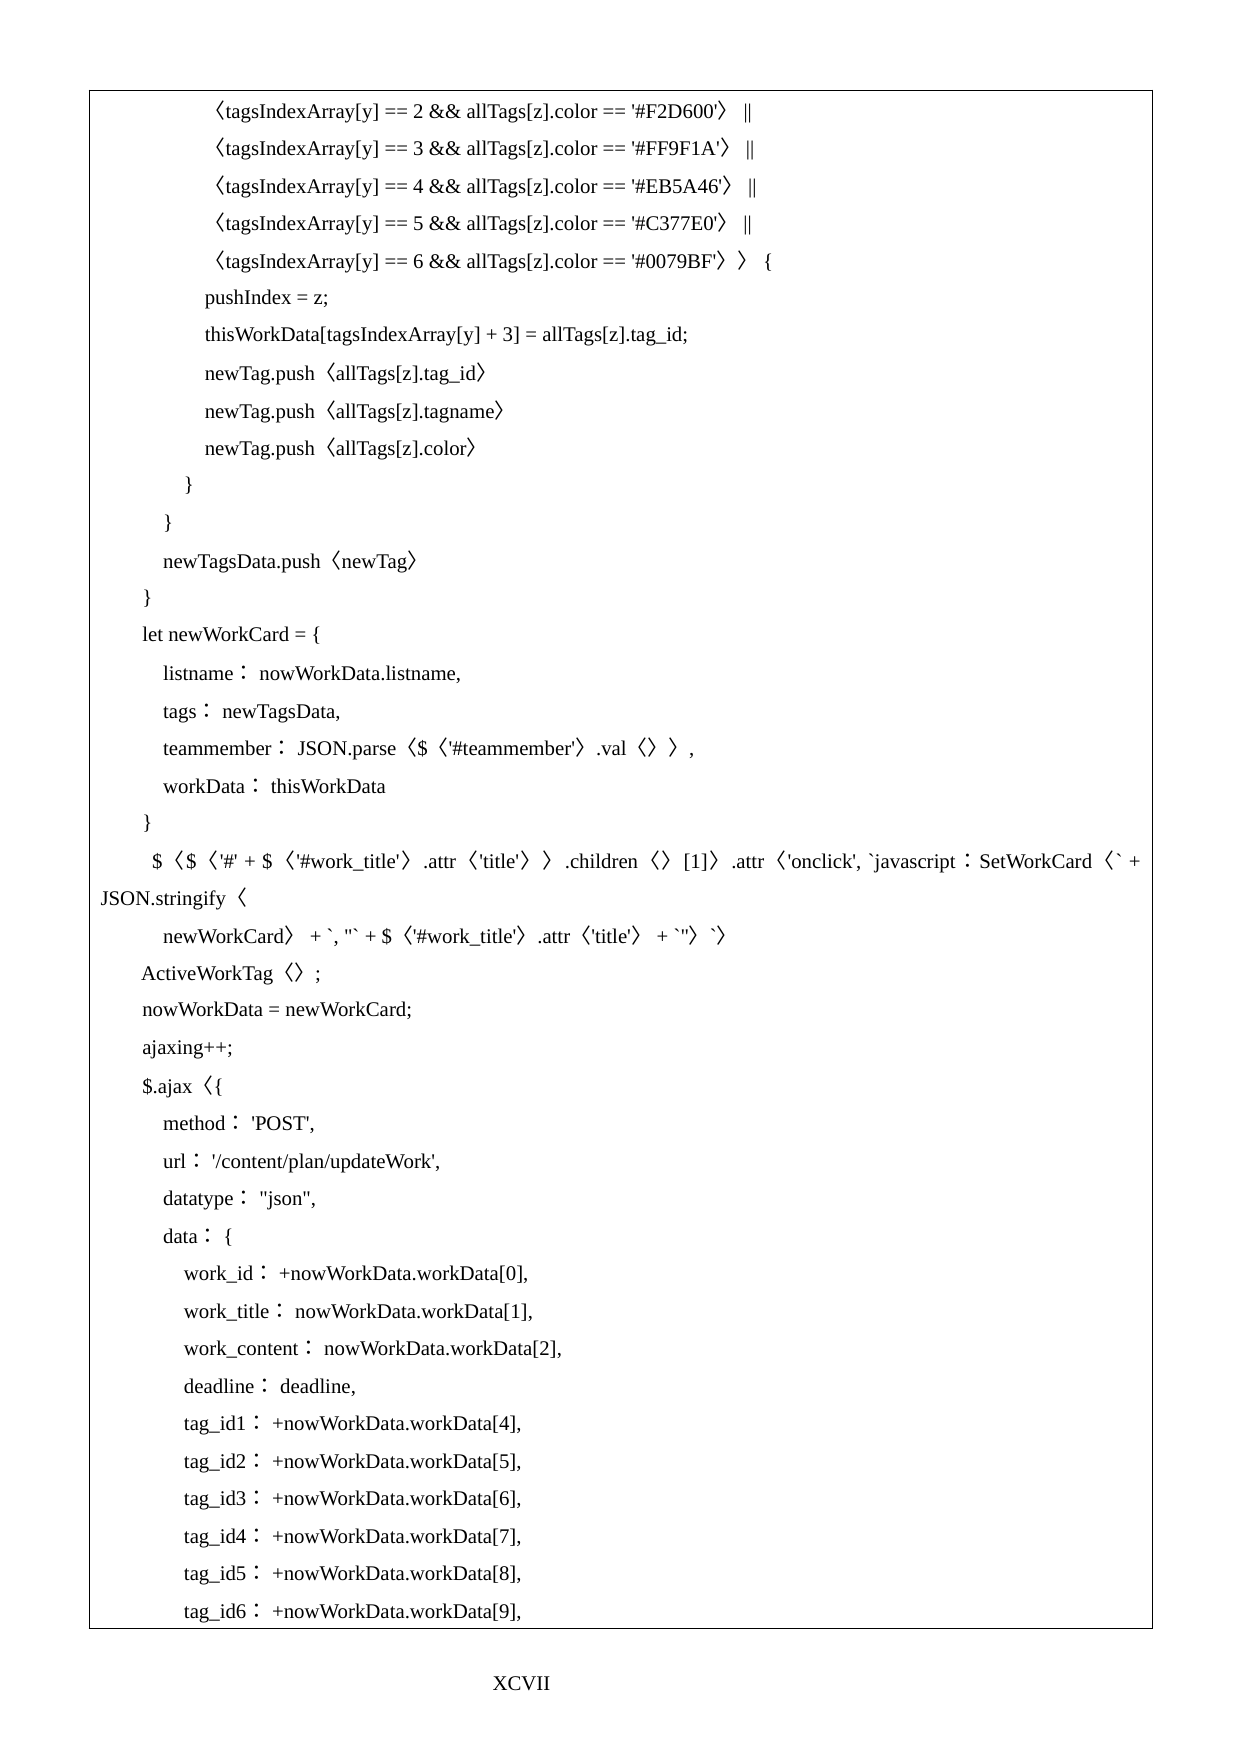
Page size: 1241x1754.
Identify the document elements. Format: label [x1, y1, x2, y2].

table_cell [90, 91, 1152, 1628]
